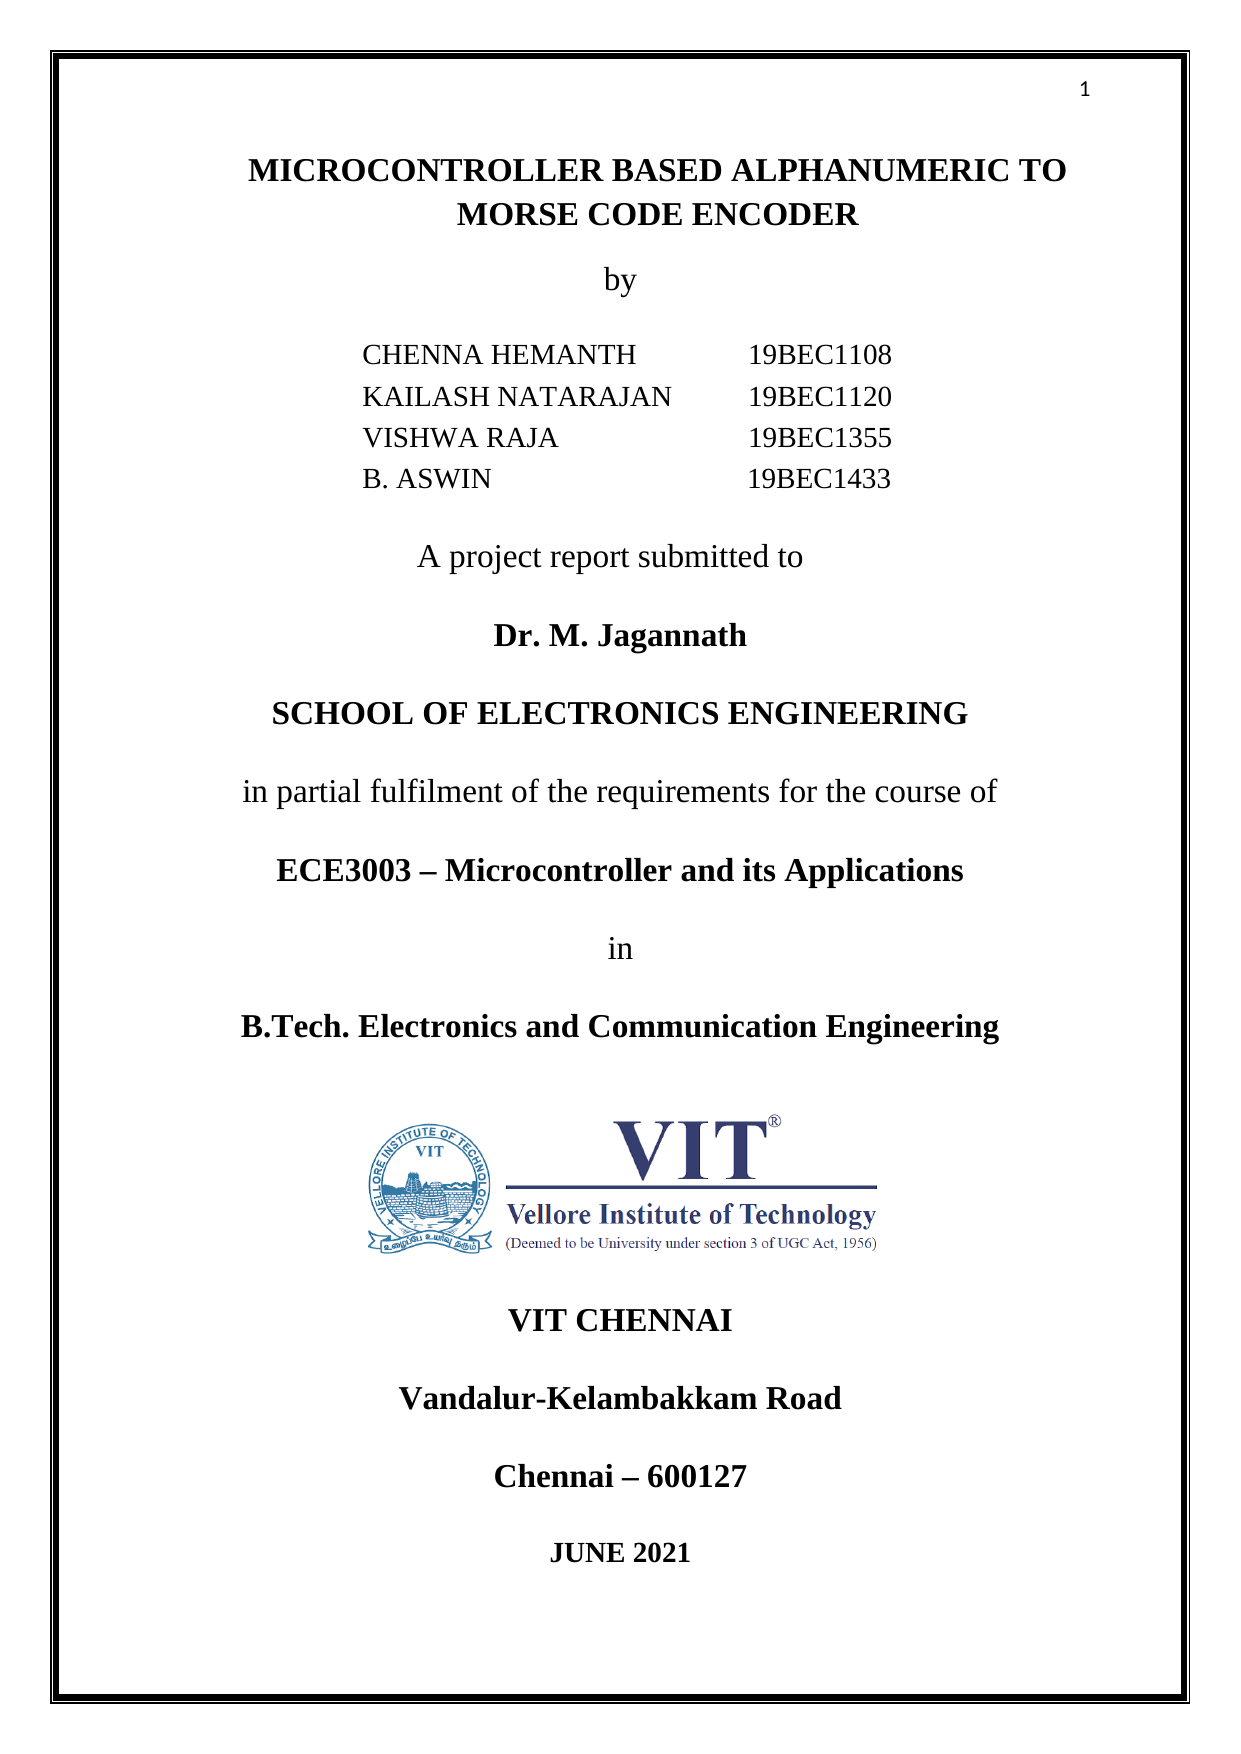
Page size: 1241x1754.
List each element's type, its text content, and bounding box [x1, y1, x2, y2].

text SCHOOL OF ELECTRONICS ENGINEERING [150, 693, 1090, 732]
text Dr. M. Jagannath [150, 615, 1090, 653]
text KAILASH NATARAJAN 19BEC1120 [223, 379, 1090, 412]
text B. ASWIN 19BEC1433 [223, 462, 1090, 495]
text VIT CHENNAI [150, 1300, 1090, 1338]
text by [150, 259, 1090, 297]
text B.Tech. Electronics and Communication Engineering [150, 1007, 1090, 1045]
text CHENNA HEMANTH 19BEC1108 [223, 337, 1090, 371]
text VISHWA RAJA 19BEC1355 [223, 420, 1090, 454]
text MICROCONTROLLER BASED ALPHANUMERIC TO MORSE CODE ENCODER [225, 150, 1090, 232]
text Vandalur-Kelambakkam Road [150, 1378, 1090, 1417]
text in [150, 928, 1090, 967]
text A project report submitted to [150, 537, 1090, 575]
text ECE3003 – Microcontroller and its Applications [150, 850, 1090, 888]
text Chennai – 600127 [150, 1457, 1090, 1495]
text in partial fulfilment of the requirements for the course of [150, 772, 1090, 810]
picture [355, 1085, 886, 1266]
text JUNE 2021 [150, 1535, 1090, 1568]
